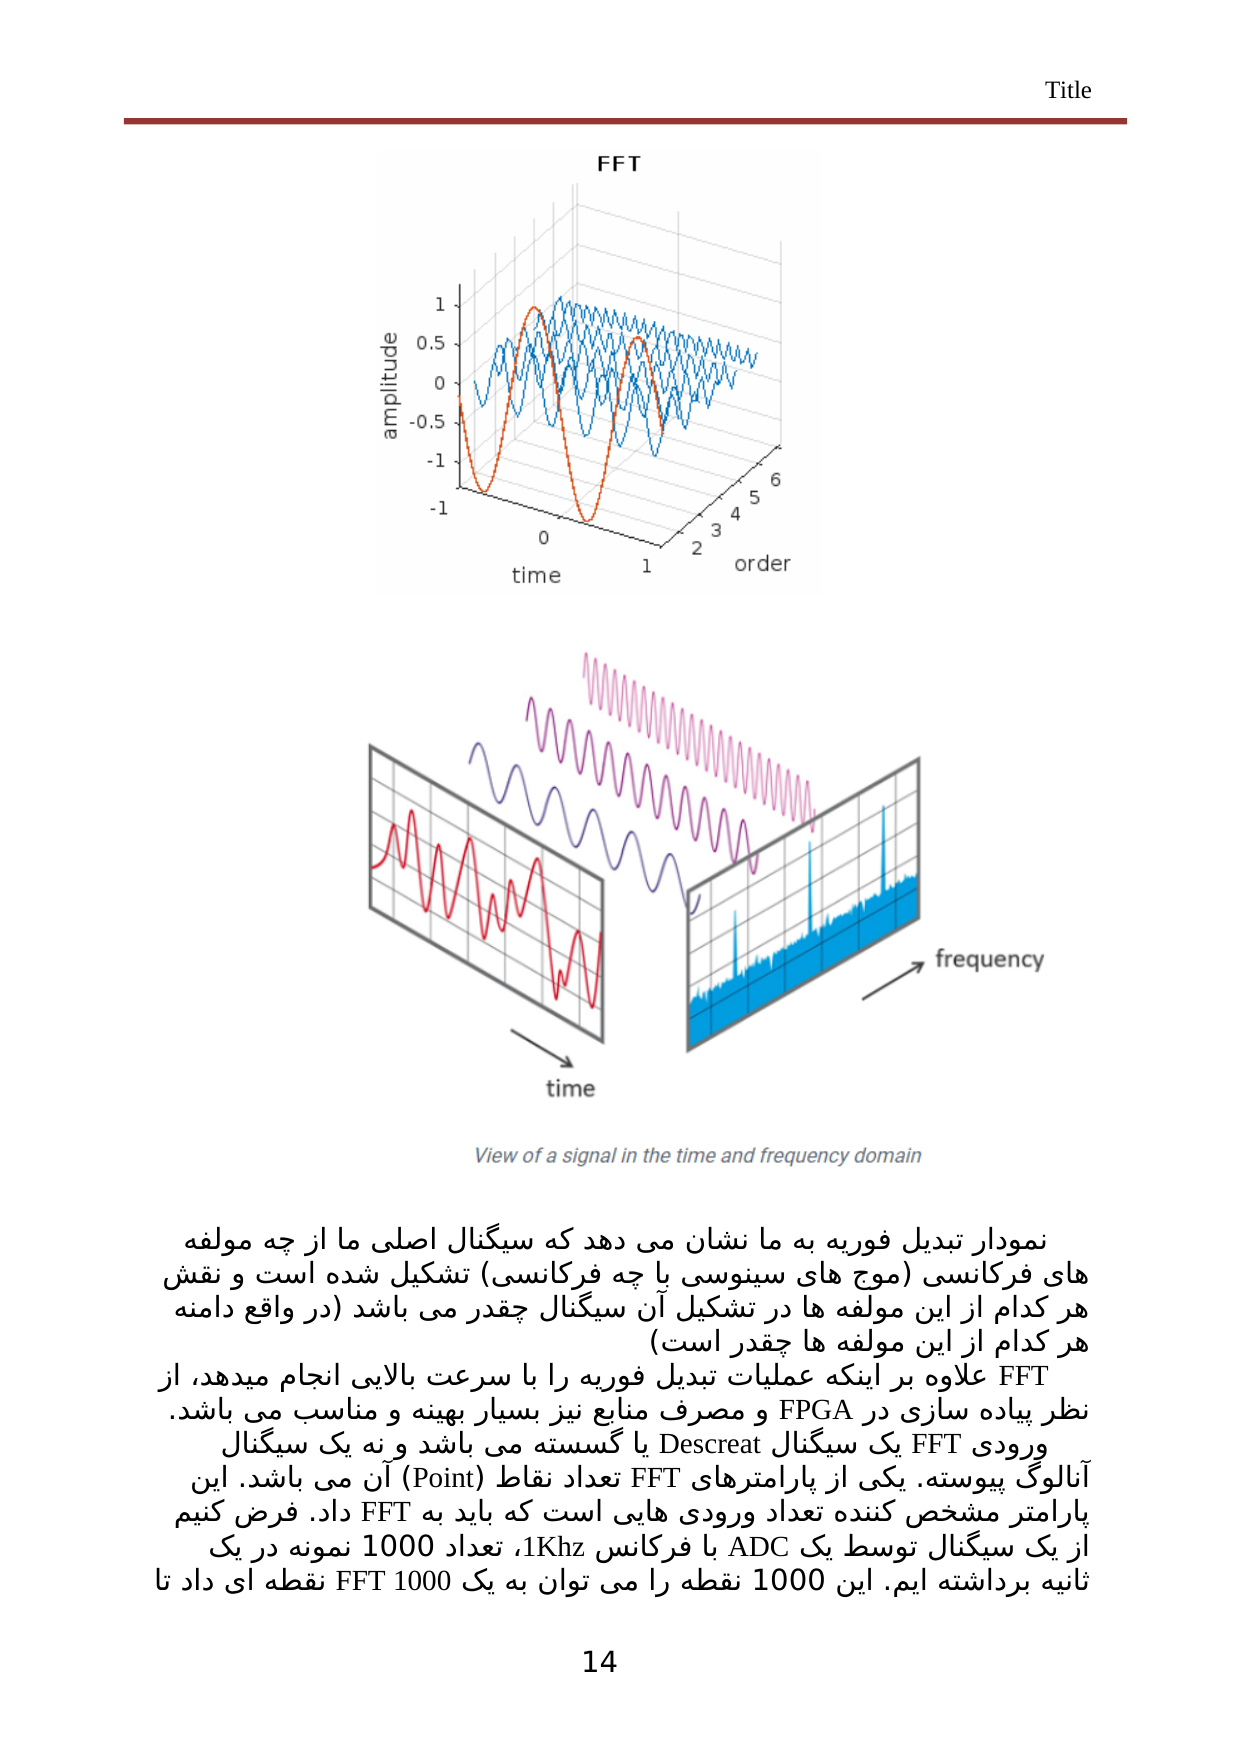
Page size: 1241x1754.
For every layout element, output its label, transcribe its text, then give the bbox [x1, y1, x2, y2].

text FFT علاوه بر اینکه عملیات تبدیل فوریه را با سرعت بالایی انجام میدهد، از نظر پیاده سازی در FPGA و مصرف منابع نیز بسیار بهینه و مناسب می باشد. [150, 1358, 1090, 1426]
picture [344, 628, 1049, 1189]
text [150, 1426, 1090, 1597]
picture [376, 150, 822, 595]
text نمودار تبدیل فوریه به ما نشان می دهد که سیگنال اصلی ما از چه مولفه های فرکانسی (موج های سینوسی با چه فرکانسی) تشکیل شده است و نقش هر کدام از این مولفه ها در تشکیل آن سیگنال چقدر می باشد (در واقع دامنه هر کدام از این مولفه ها چقدر است) [150, 1222, 1090, 1358]
